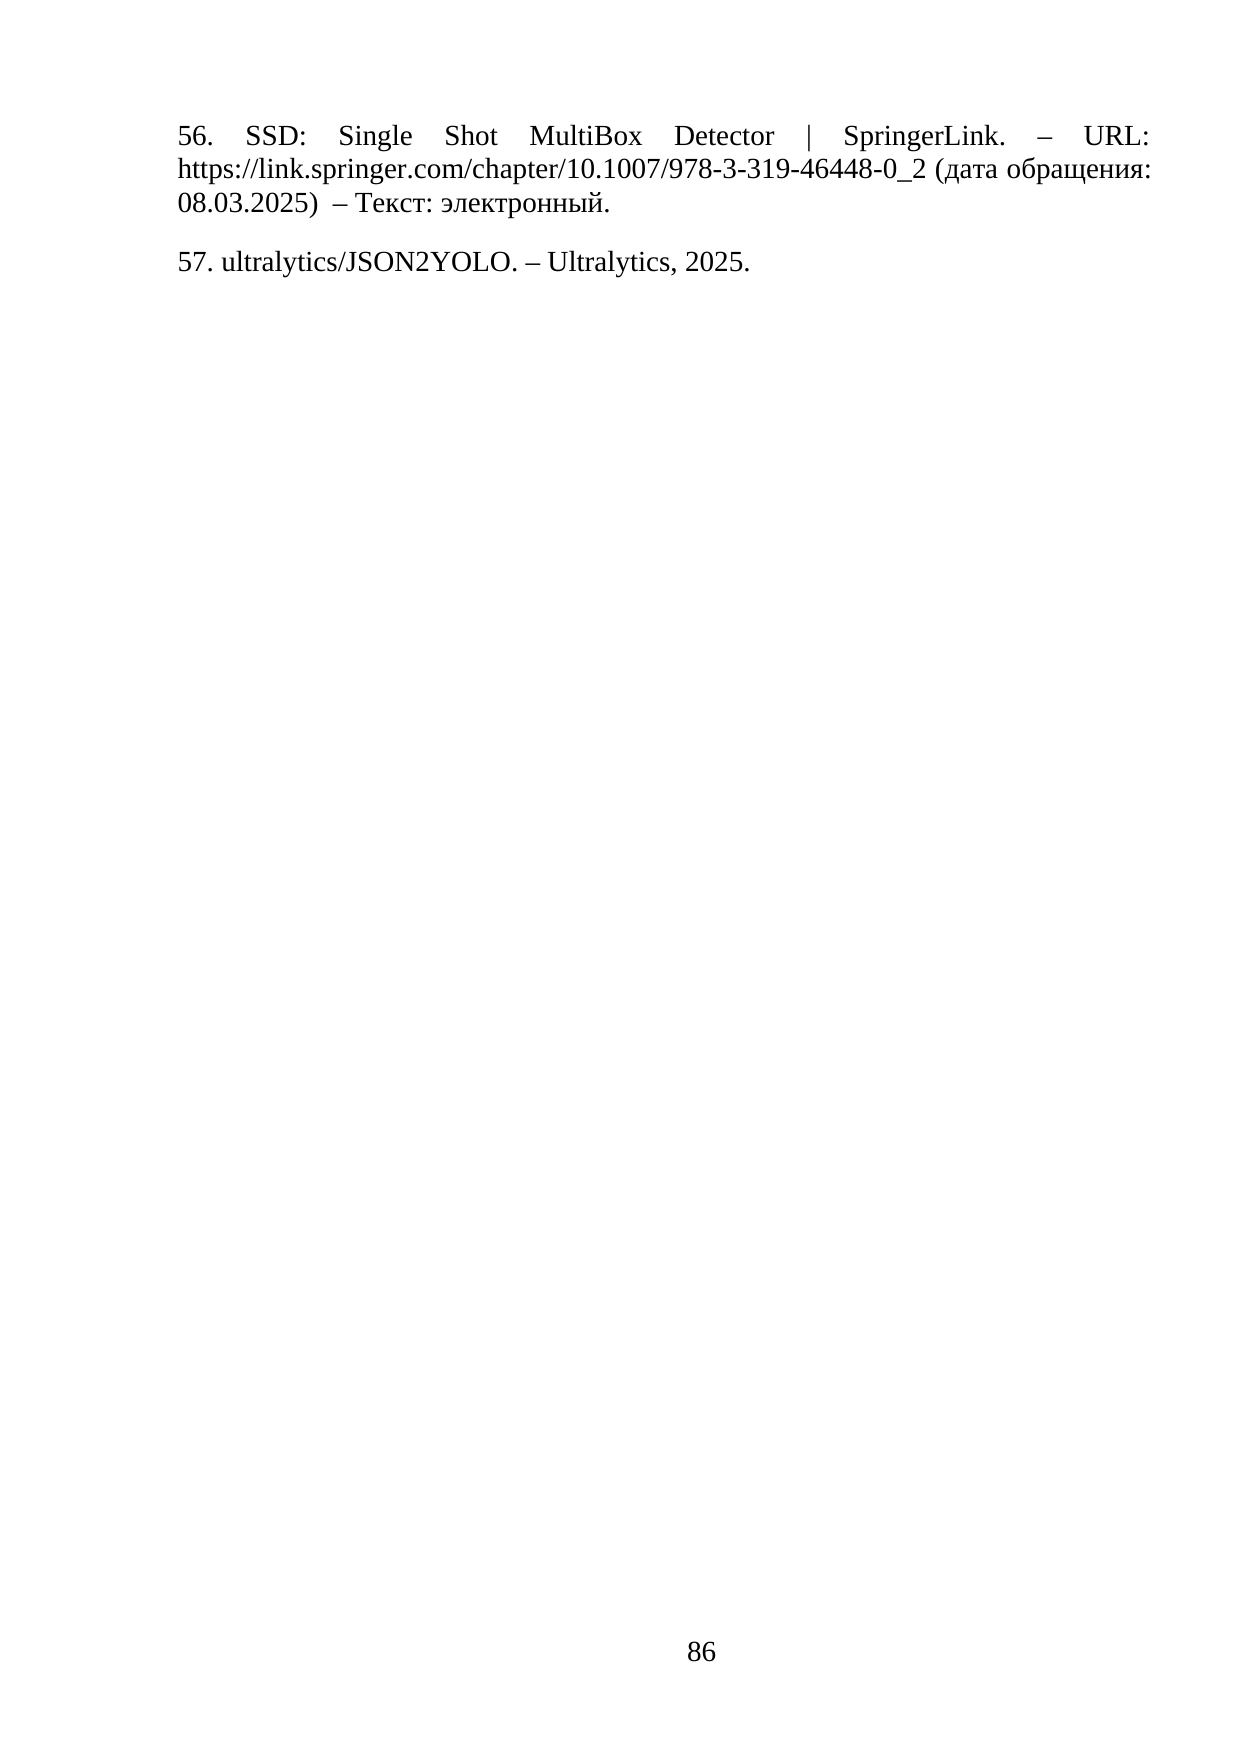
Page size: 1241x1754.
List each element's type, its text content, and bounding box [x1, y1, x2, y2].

text 57. ultralytics/JSON2YOLO. – Ultralytics, 2025. [177, 244, 1152, 277]
text 56. SSD: Single Shot MultiBox Detector | SpringerLink. – URL: https://link.springer.com/chapter/10.1007/978-3-319-46448-0_2 (дата обращения: 08.03.2025) – Текст: электронный. [177, 118, 1152, 219]
